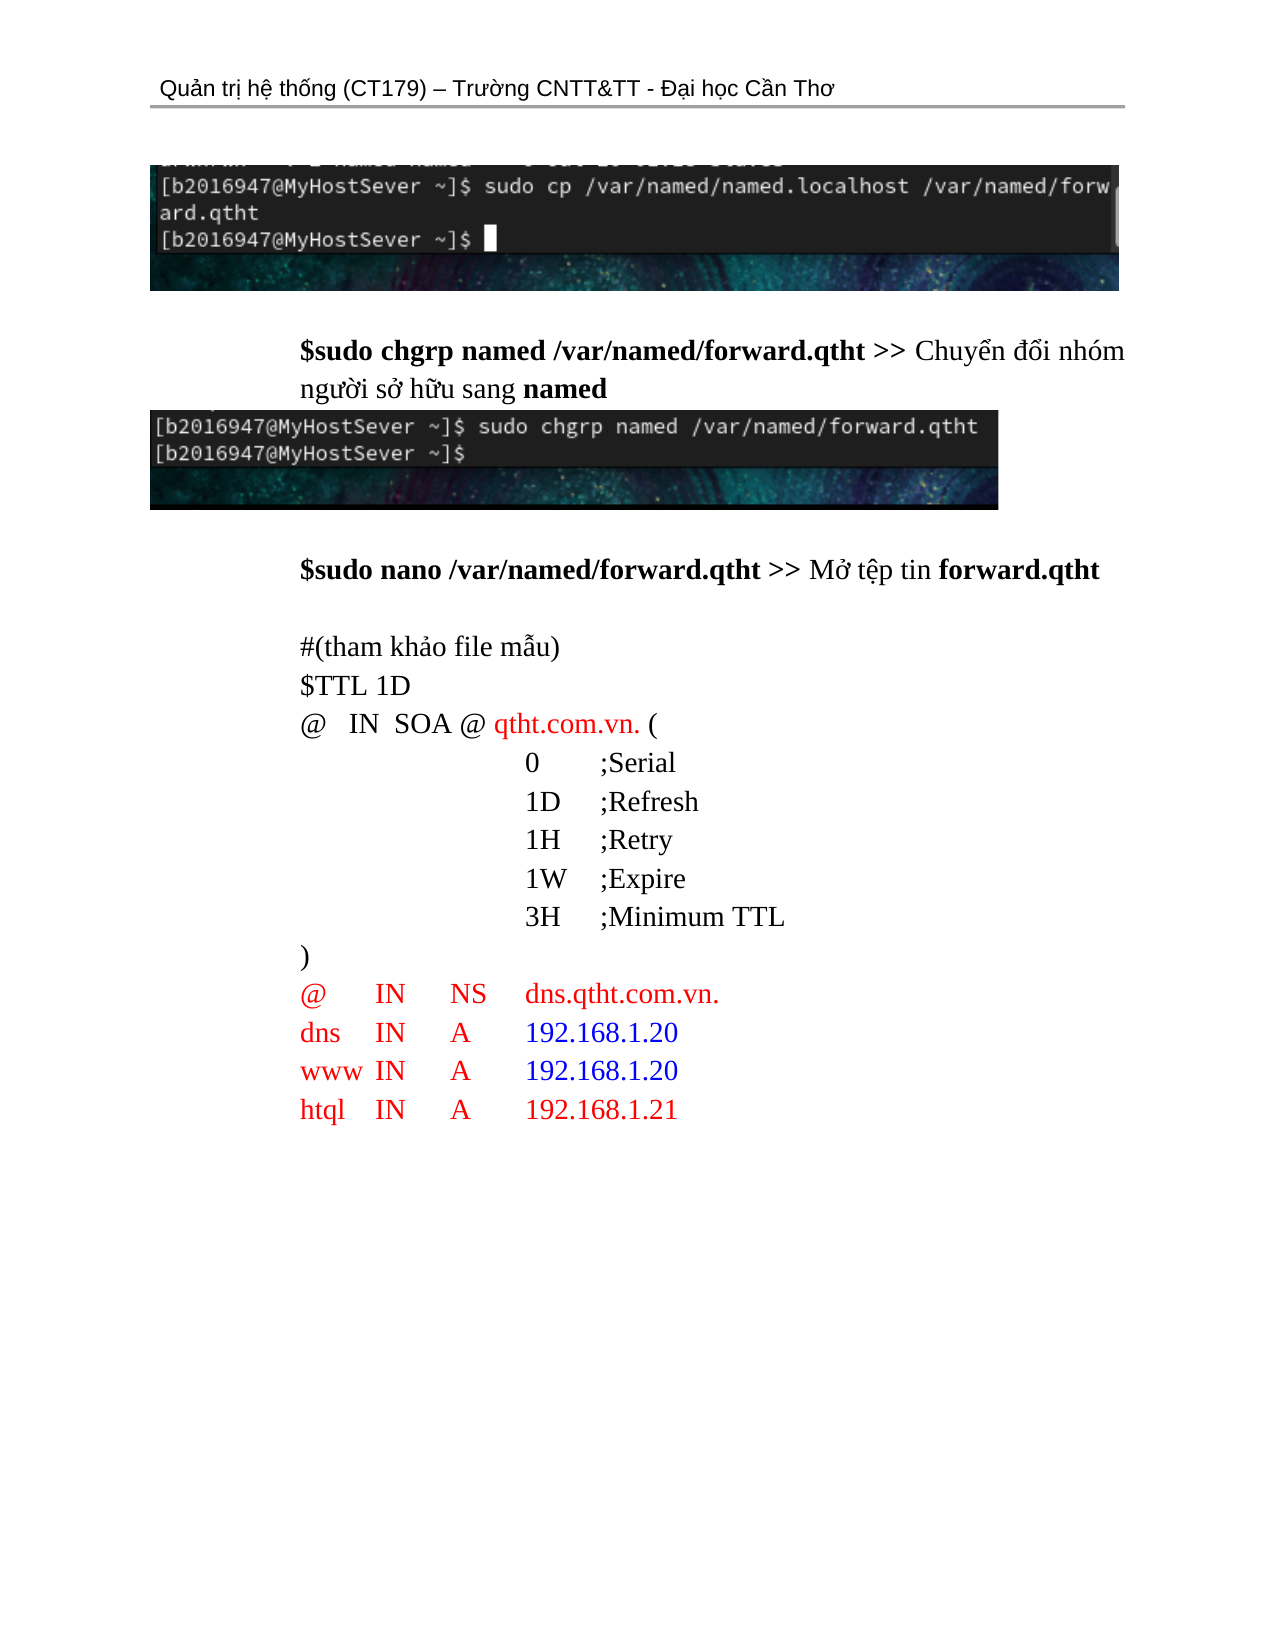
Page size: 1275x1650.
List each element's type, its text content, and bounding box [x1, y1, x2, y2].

text $sudo nano /var/named/forward.qtht >> Mở tệp tin forward.qtht [300, 552, 1125, 586]
text #(tham khảo file mẫu) [300, 629, 1125, 663]
text dns IN A 192.168.1.20 [300, 1015, 1125, 1048]
text $TTL 1D [300, 668, 1125, 702]
text ) [300, 938, 1125, 971]
text 1H ;Retry [450, 822, 1125, 856]
text @ IN NS dns.qtht.com.vn. [300, 976, 1125, 1010]
text @ IN SOA @ qtht.com.vn. ( [300, 707, 1125, 740]
text 3H ;Minimum TTL [450, 899, 1125, 933]
picture [150, 410, 999, 510]
picture [150, 165, 1119, 291]
text 1D ;Refresh [450, 784, 1125, 817]
text $sudo chgrp named /var/named/forward.qtht >> Chuyển đổi nhóm người sở hữu sang named [300, 333, 1125, 405]
text htql IN A 192.168.1.21 [300, 1092, 1125, 1126]
text 1W ;Expire [450, 861, 1125, 894]
text www IN A 192.168.1.20 [300, 1053, 1125, 1087]
text 0 ;Serial [450, 745, 1125, 779]
